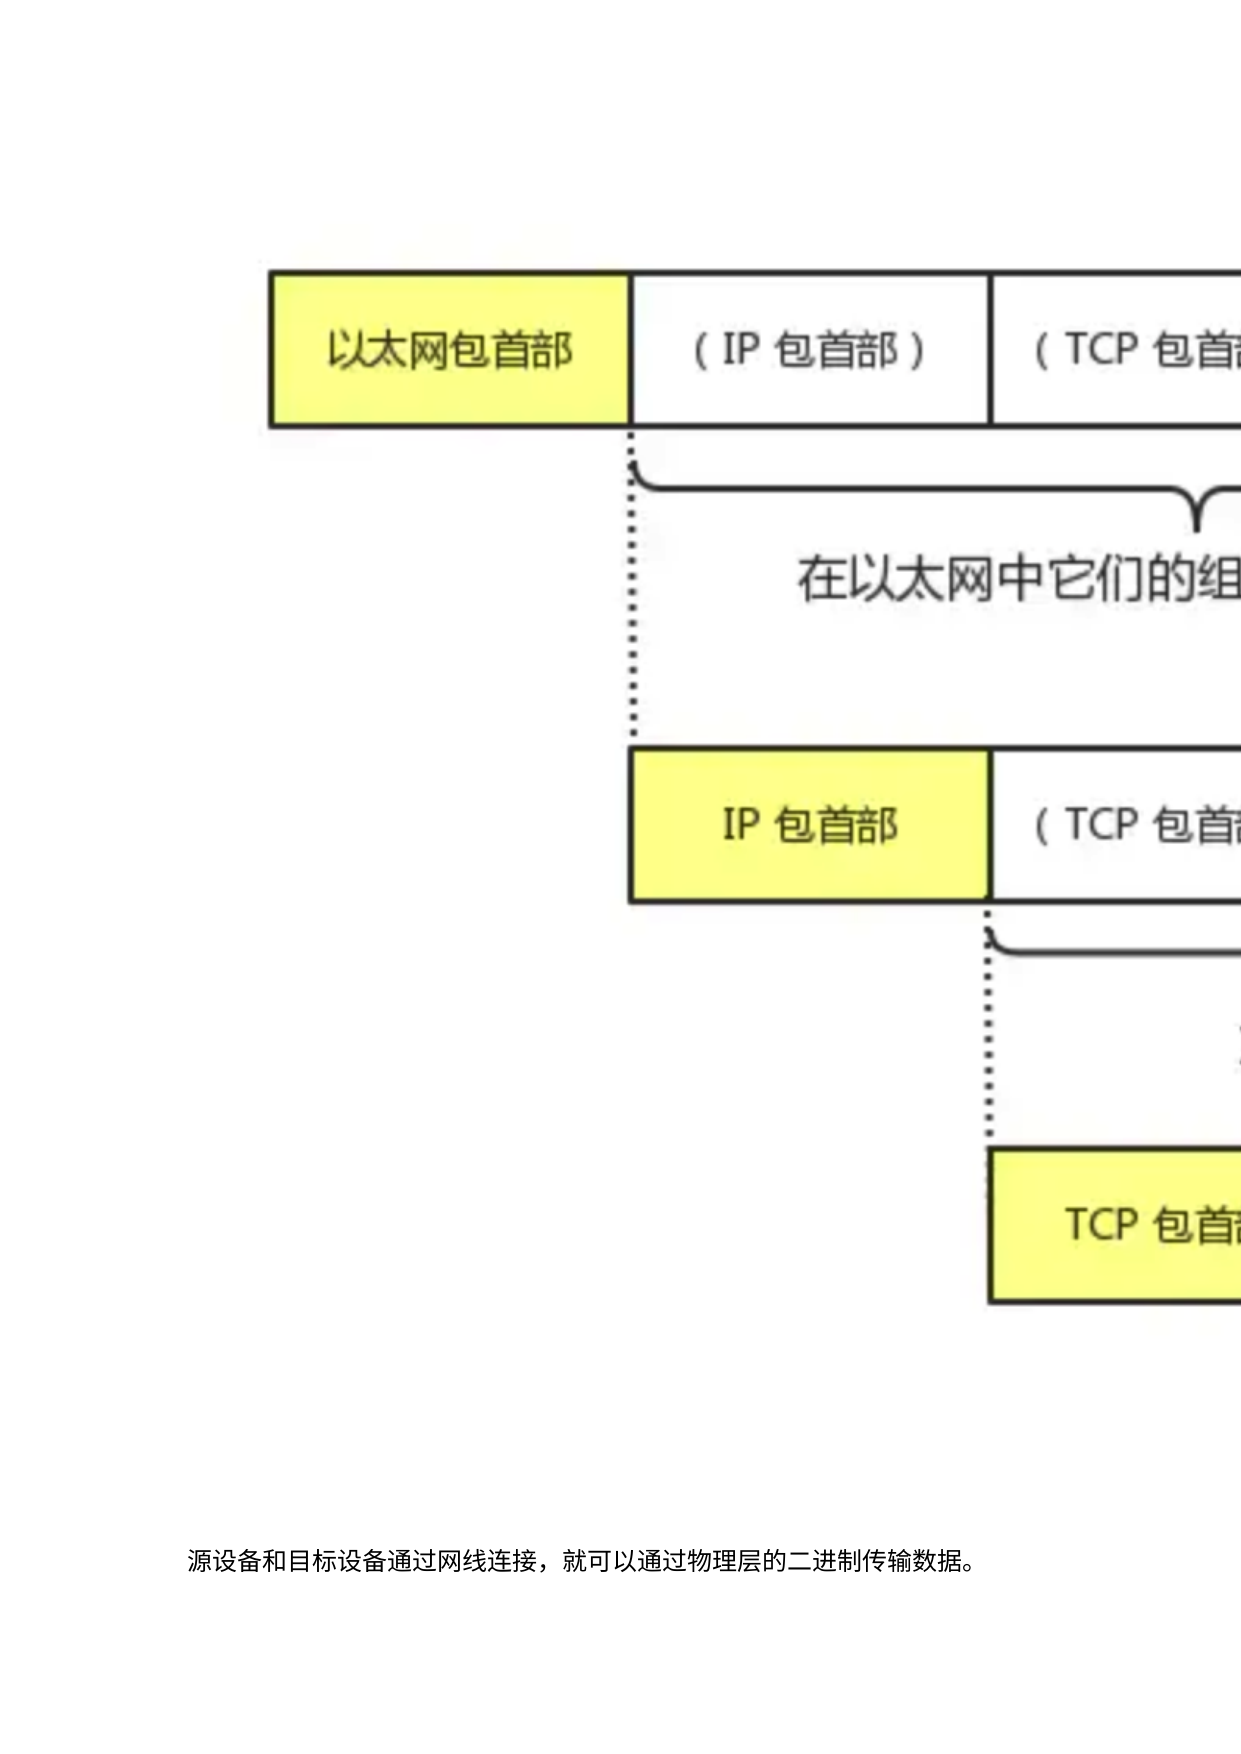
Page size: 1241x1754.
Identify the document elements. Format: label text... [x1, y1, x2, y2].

picture [187, 171, 1241, 1518]
text 源设备和目标设备通过网线连接，就可以通过物理层的二进制传输数据。 [187, 1527, 1053, 1592]
